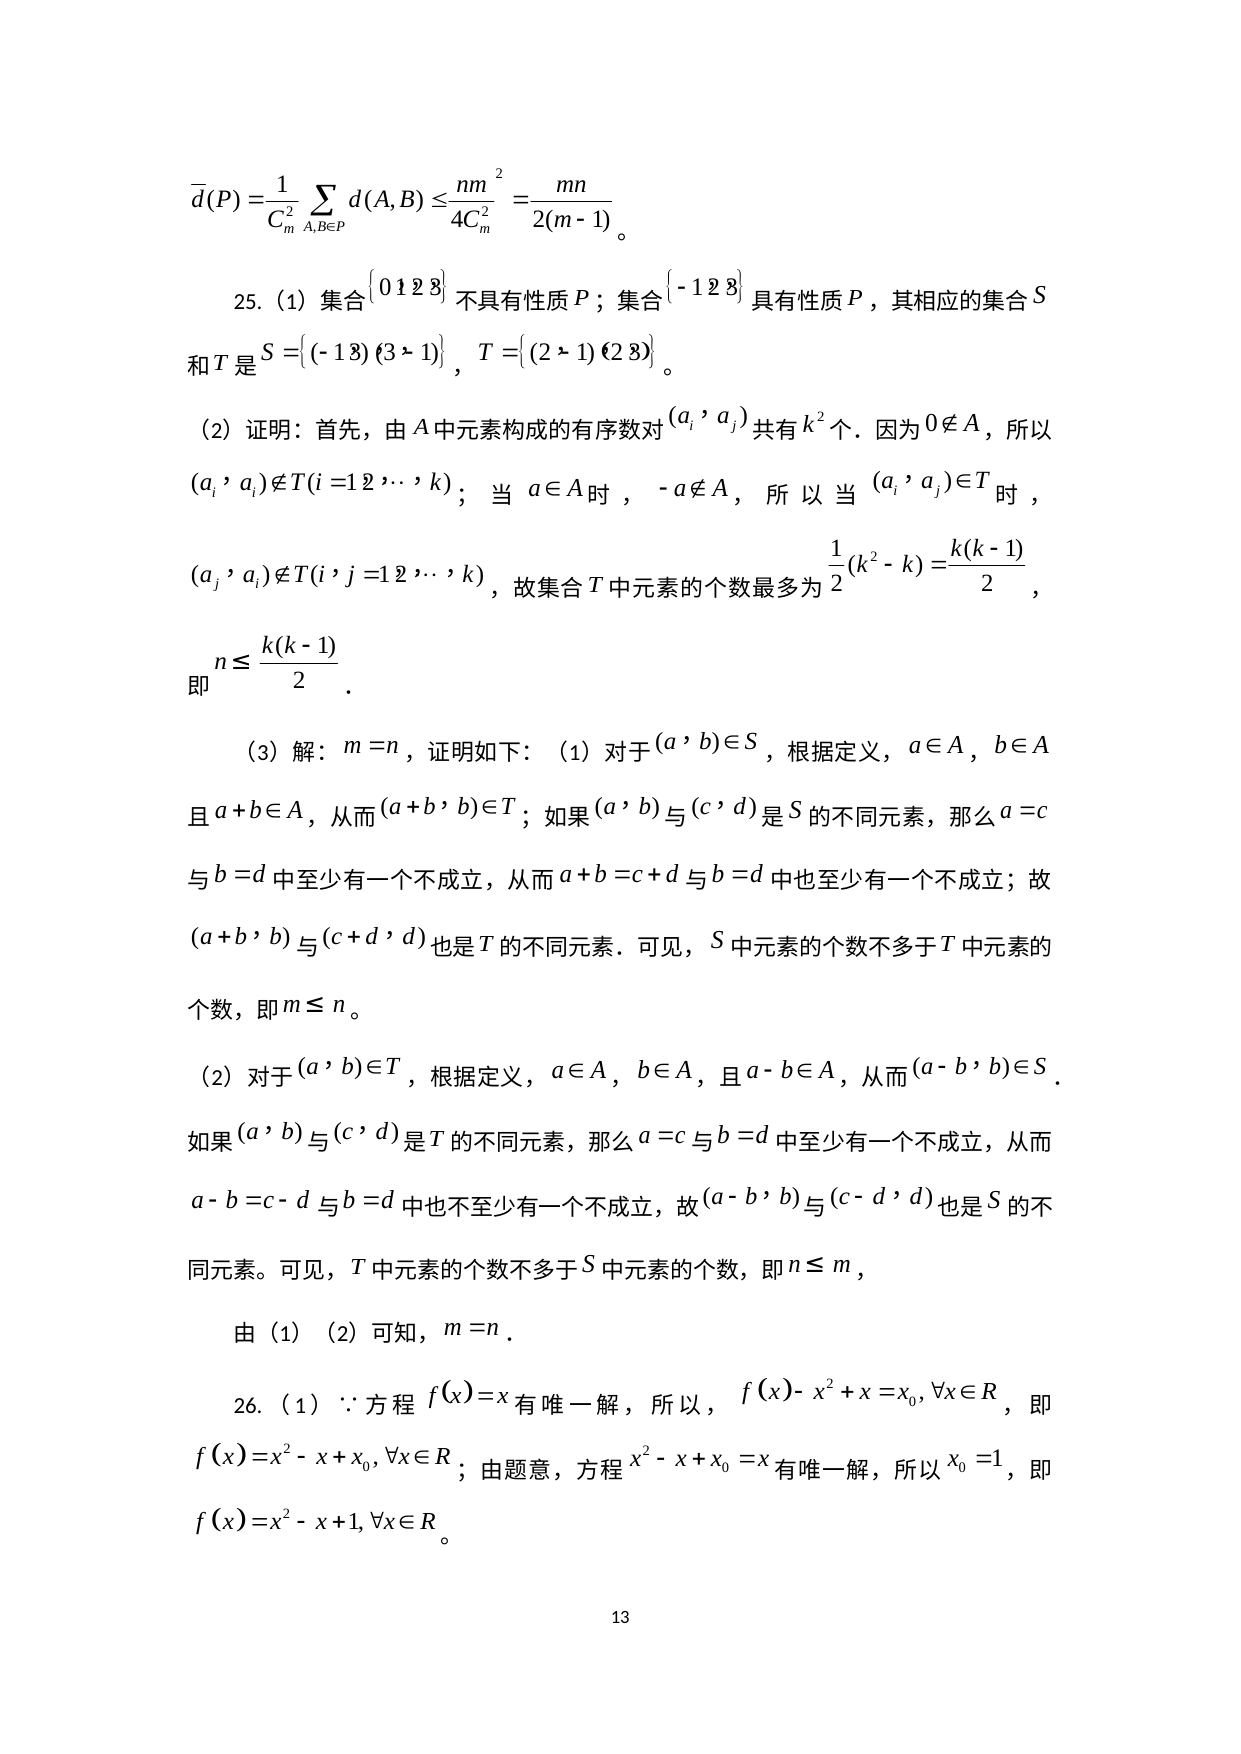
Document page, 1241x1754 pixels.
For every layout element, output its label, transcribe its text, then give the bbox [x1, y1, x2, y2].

text （2）对于，根据定义，，，且，从而．如果与是的不同元素，那么与中至少有一个不成立，从而与中也不至少有一个不成立，故与也是的不同元素。可见，中元素的个数不多于中元素的个数，即， [187, 1039, 1053, 1299]
text （2）证明：首先，由中元素构成的有序数对共有个．因为，所以；当时，，所以当时，，故集合中元素的个数最多为，即． [187, 389, 1053, 714]
text 由（1）（2）可知，． [187, 1299, 1053, 1364]
text （3）解：，证明如下：（1）对于，根据定义，，，且，从而；如果与是的不同元素，那么与中至少有一个不成立，从而与中也至少有一个不成立；故与也是的不同元素．可见，中元素的个数不多于中元素的个数，即。 [187, 714, 1053, 1039]
text 25.（1）集合不具有性质；集合具有性质，其相应的集合和是，。 [187, 259, 1053, 389]
text 26.（1）∵方程有唯一解，所以，，即；由题意，方程有唯一解，所以，即。 [187, 1364, 1053, 1559]
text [187, 162, 1053, 259]
